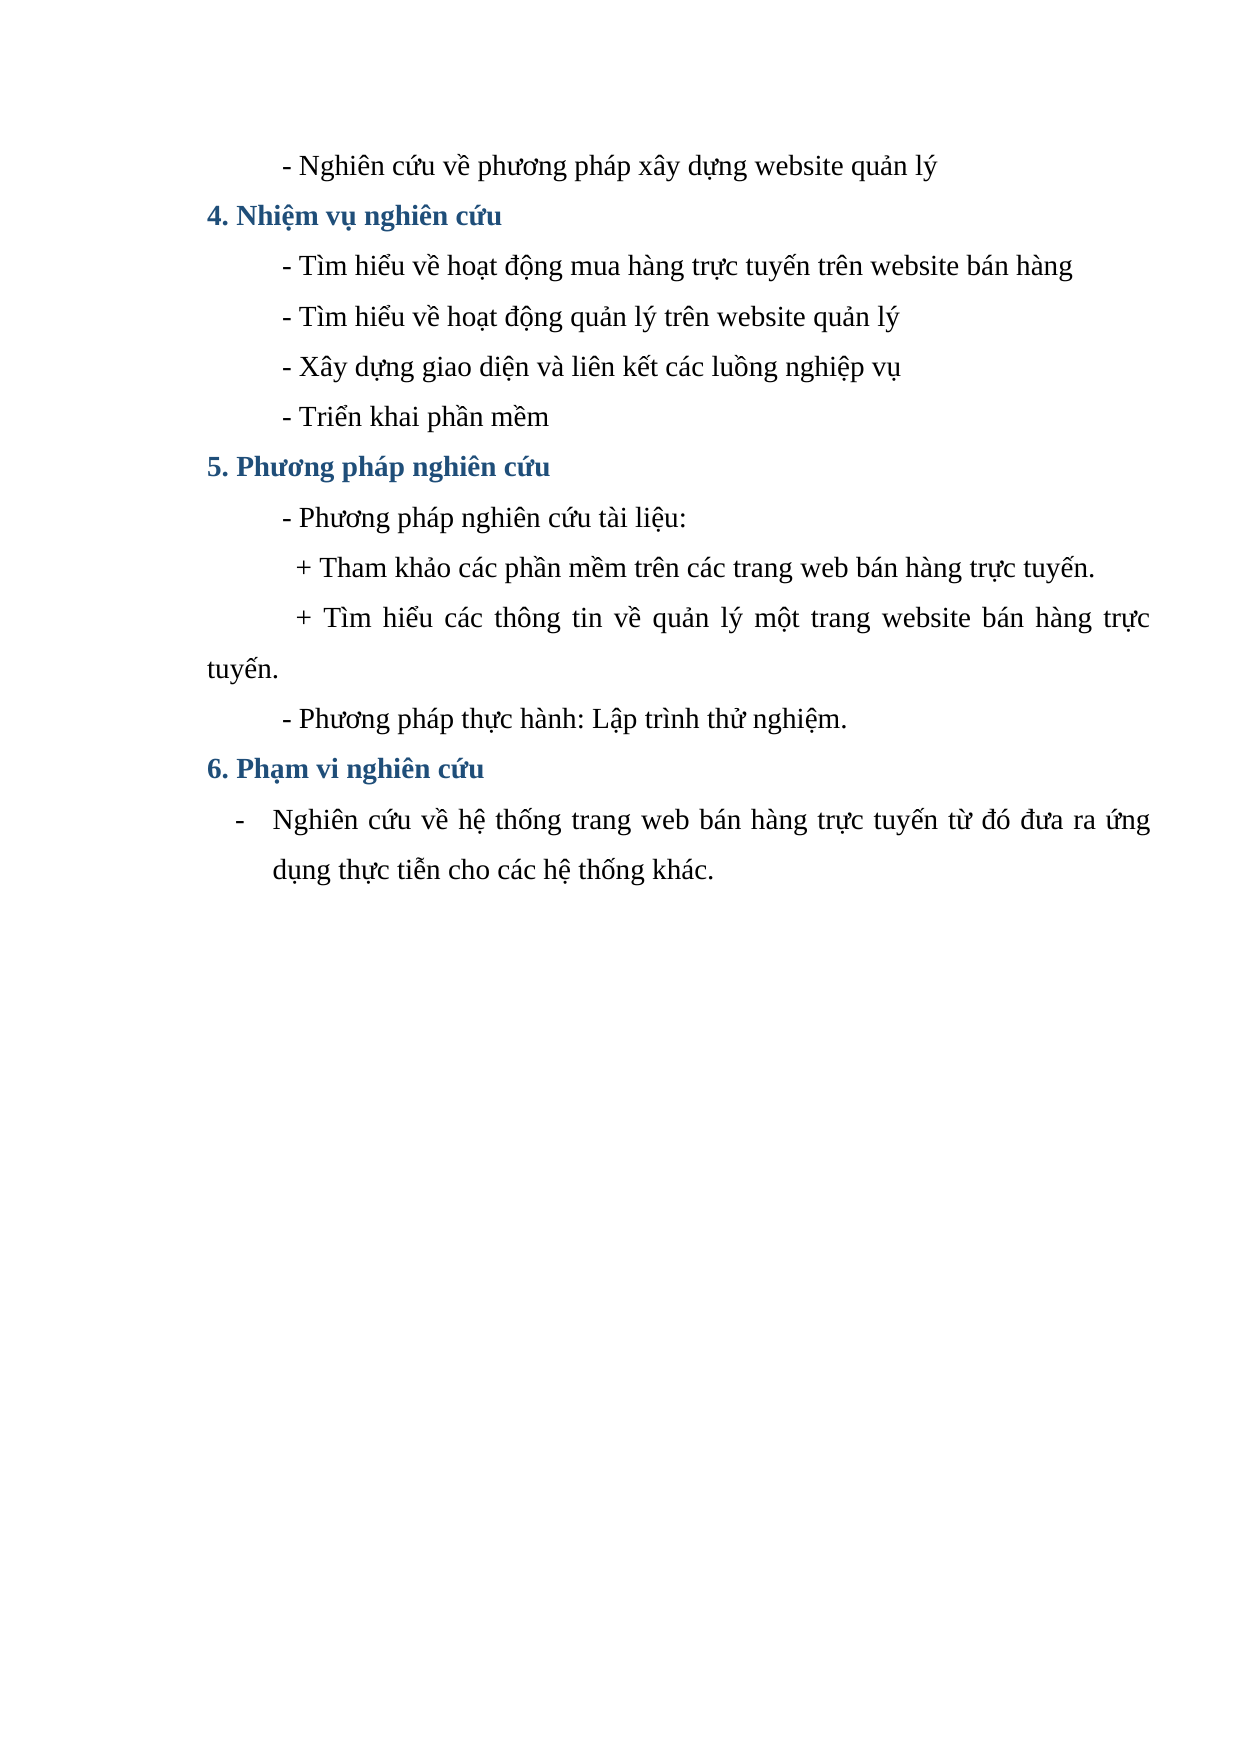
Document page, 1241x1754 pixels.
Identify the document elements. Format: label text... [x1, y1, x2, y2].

text - Nghiên cứu về phương pháp xây dựng website quản lý [207, 148, 1152, 181]
text 5. Phương pháp nghiên cứu [207, 449, 1152, 483]
text - Phương pháp nghiên cứu tài liệu: [207, 500, 1152, 533]
text - Triển khai phần mềm [207, 399, 1152, 433]
list Nghiên cứu về hệ thống trang web bán hàng trực tuyến từ đó đưa ra ứng dụng thực tiễn cho các hệ thống khác. [235, 802, 1152, 886]
text - Tìm hiểu về hoạt động quản lý trên website quản lý [207, 299, 1152, 332]
text 4. Nhiệm vụ nghiên cứu [207, 198, 1152, 232]
text - Phương pháp thực hành: Lập trình thử nghiệm. [282, 701, 1152, 735]
text + Tìm hiểu các thông tin về quản lý một trang website bán hàng trực tuyến. [207, 601, 1152, 684]
text - Tìm hiểu về hoạt động mua hàng trực tuyến trên website bán hàng [207, 248, 1152, 282]
text - Xây dựng giao diện và liên kết các luồng nghiệp vụ [207, 349, 1152, 382]
text + Tham khảo các phần mềm trên các trang web bán hàng trực tuyến. [207, 550, 1152, 584]
text 6. Phạm vi nghiên cứu [207, 751, 1152, 785]
